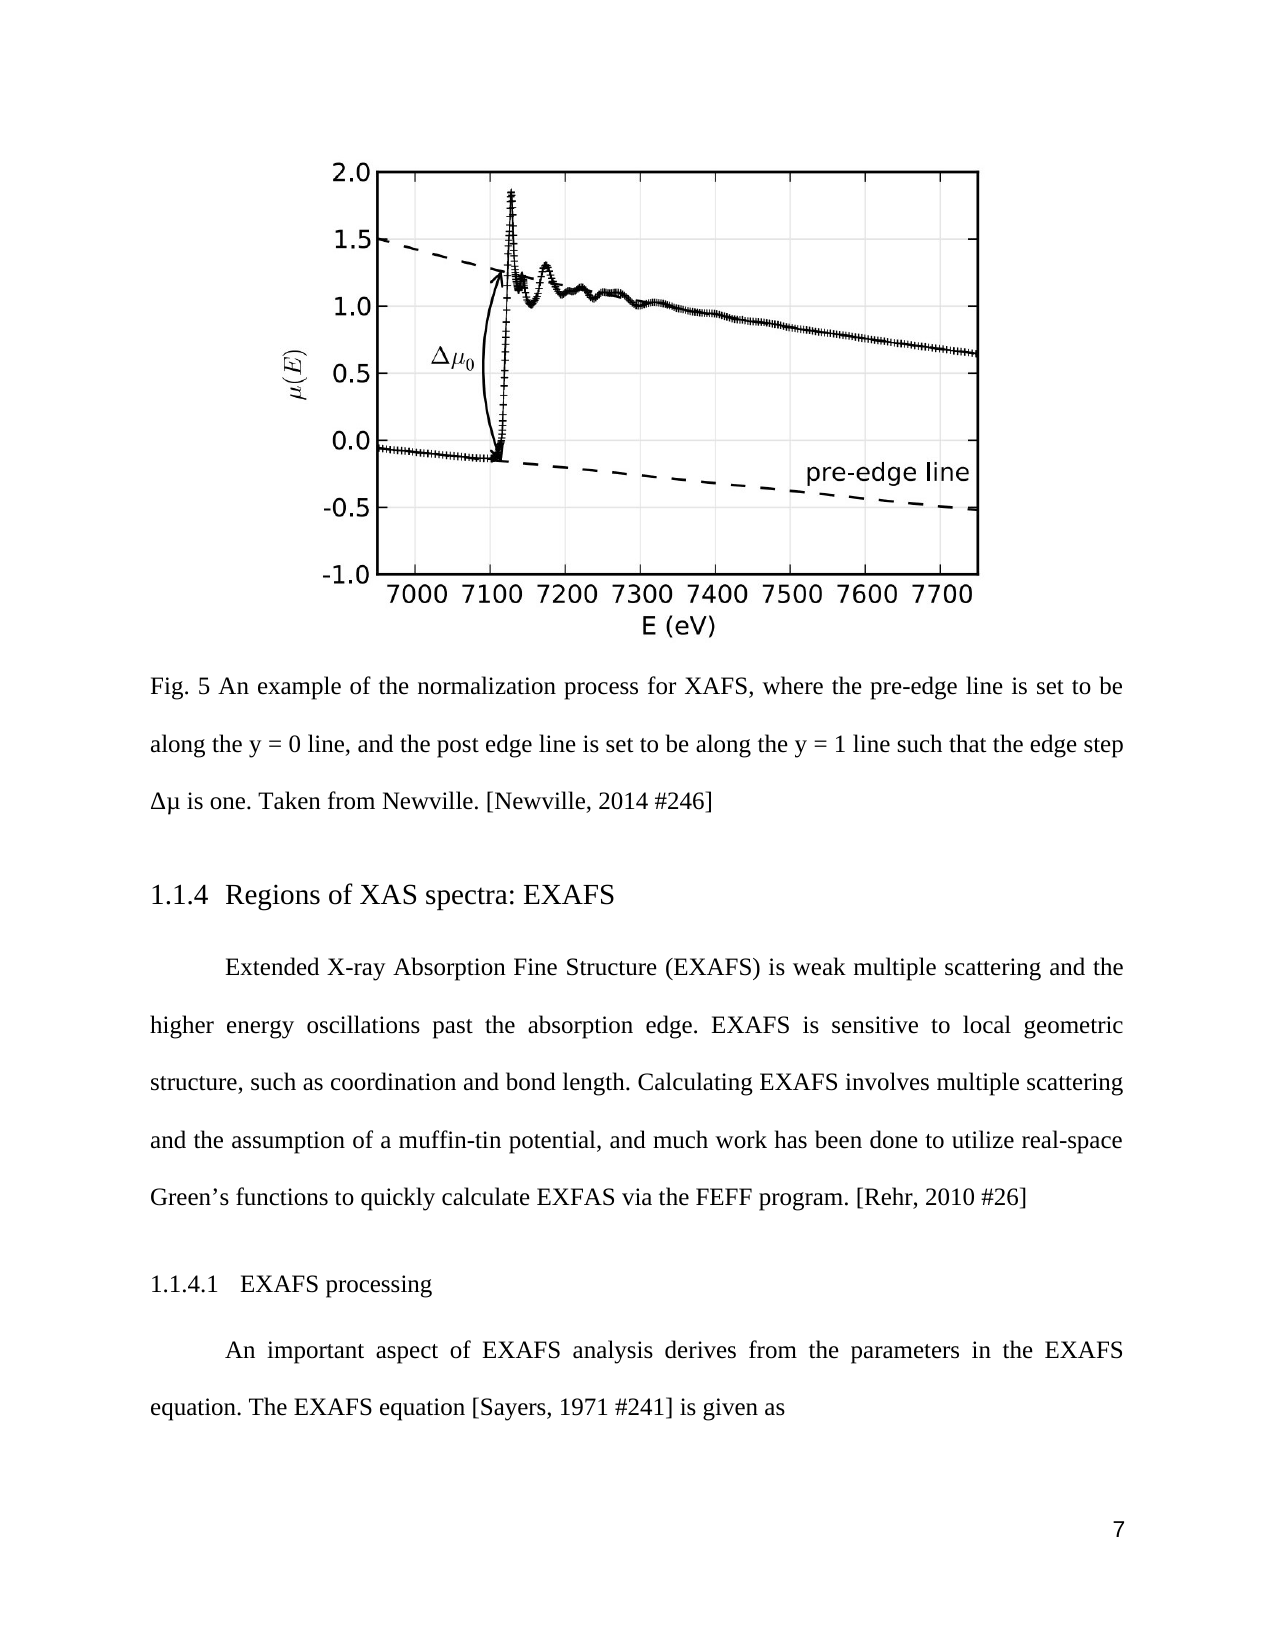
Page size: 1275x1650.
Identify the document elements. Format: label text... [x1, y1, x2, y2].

subtitle EXAFS processing [150, 1269, 1125, 1298]
text An important aspect of EXAFS analysis derives from the parameters in the EXAFS equation. The EXAFS equation [Sayers, 1971 #241] is given as [150, 1335, 1125, 1421]
picture [274, 150, 1001, 645]
text Fig. 5 An example of the normalization process for XAFS, where the pre-edge line is set to be along the y = 0 line, and the post edge line is set to be along the y = 1 line such that the edge step Δµ is one. Taken from Newville. [Newville, 2014 #246] [150, 671, 1125, 815]
text Extended X-ray Absorption Fine Structure (EXAFS) is weak multiple scattering and the higher energy oscillations past the absorption edge. EXAFS is sensitive to local geometric structure, such as coordination and bond length. Calculating EXAFS involves multiple scattering and the assumption of a muffin-tin potential, and much work has been done to utilize real-space Green’s functions to quickly calculate EXFAS via the FEFF program. [Rehr, 2010 #26] [150, 952, 1125, 1211]
subtitle Regions of XAS spectra: EXAFS [150, 877, 1125, 911]
